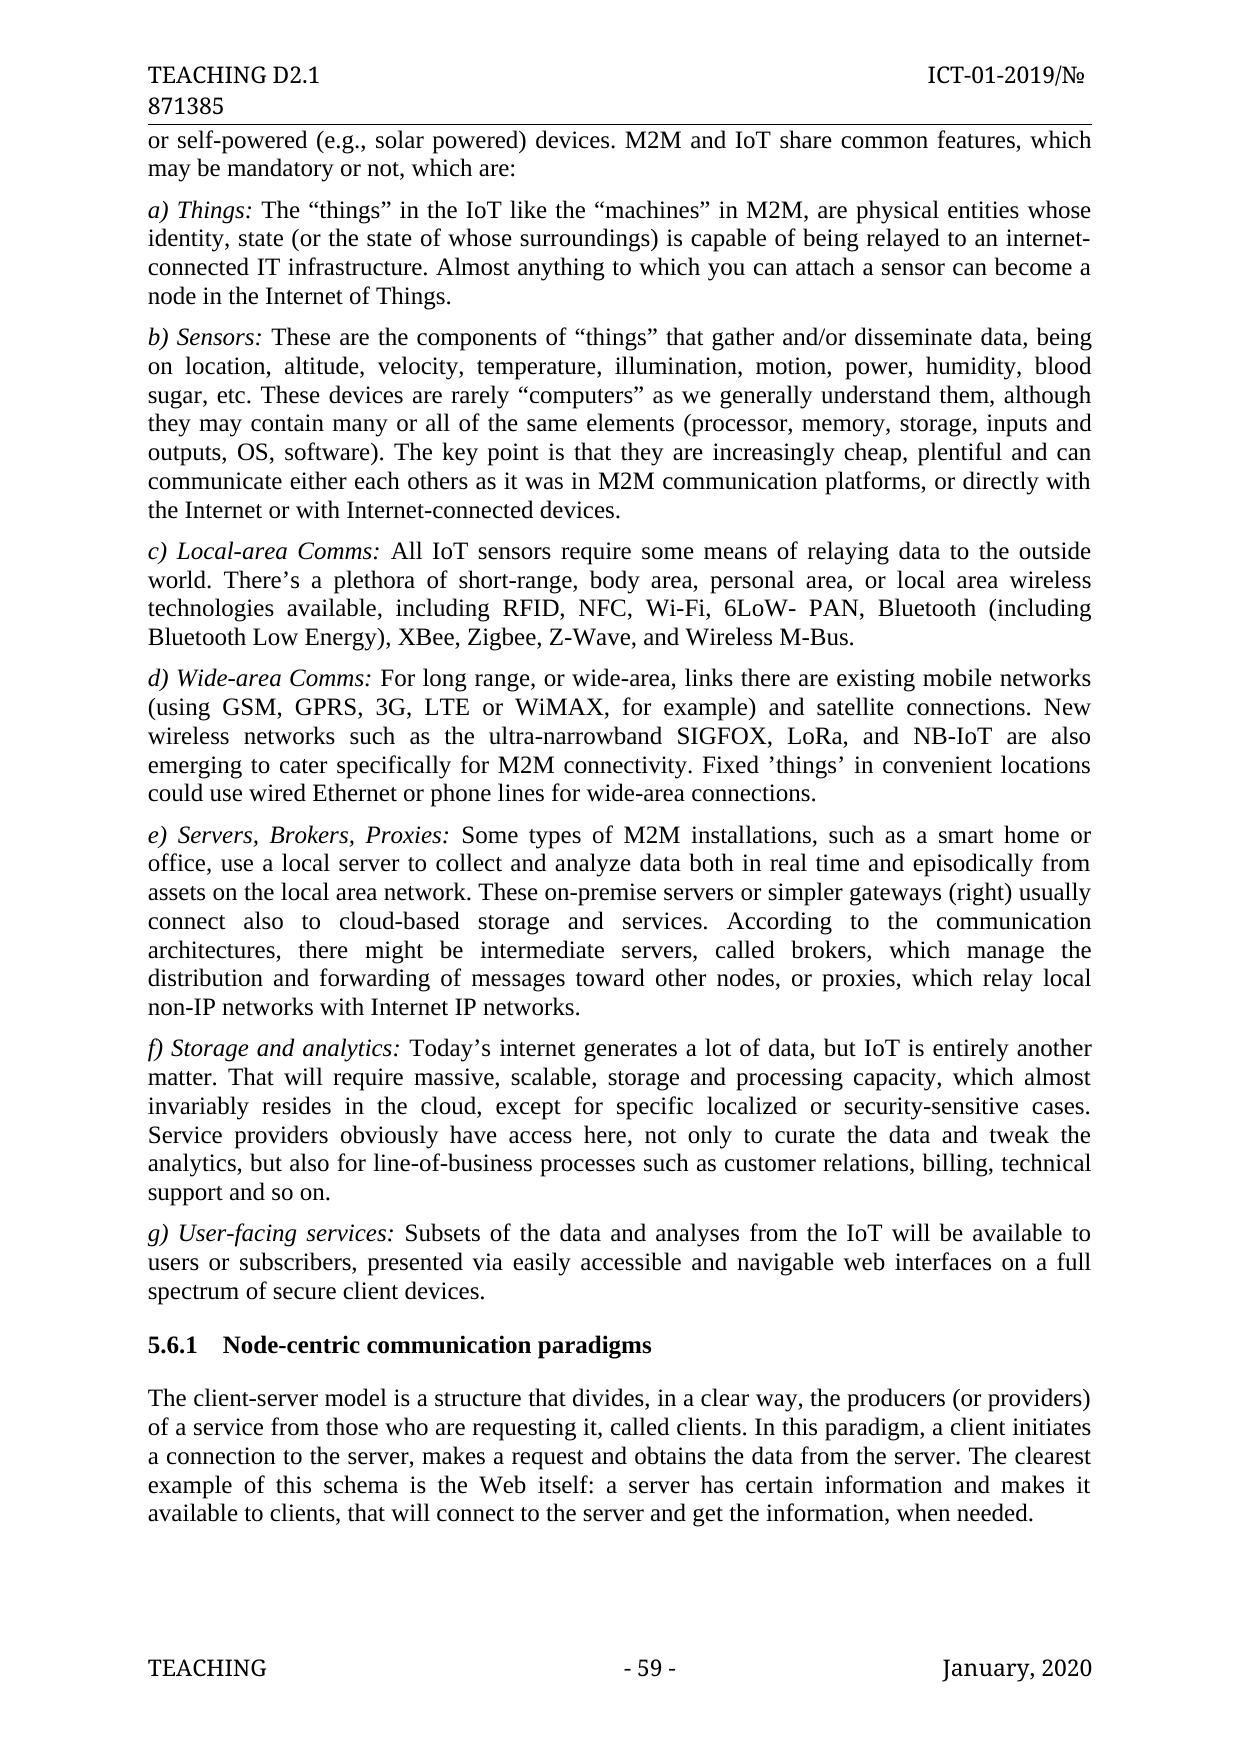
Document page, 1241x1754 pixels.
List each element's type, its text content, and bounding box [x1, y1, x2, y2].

text d) Wide-area Comms: For long range, or wide-area, links there are existing mobile networks (using GSM, GPRS, 3G, LTE or WiMAX, for example) and satellite connections. New wireless networks such as the ultra-narrowband SIGFOX, LoRa, and NB-IoT are also emerging to cater specifically for M2M connectivity. Fixed ’things’ in convenient locations could use wired Ethernet or phone lines for wide-area connections. [148, 663, 1092, 807]
text The client-server model is a structure that divides, in a clear way, the producers (or providers) of a service from those who are requesting it, called clients. In this paradigm, a client initiates a connection to the server, makes a request and obtains the data from the server. The clearest example of this schema is the Web itself: a server has certain information and makes it available to clients, that will connect to the server and get the information, when needed. [148, 1383, 1092, 1527]
text c) Local-area Comms: All IoT sensors require some means of relaying data to the outside world. There’s a plethora of short-range, body area, personal area, or local area wireless technologies available, including RFID, NFC, Wi-Fi, 6LoW- PAN, Bluetooth (including Bluetooth Low Energy), XBee, Zigbee, Z-Wave, and Wireless M-Bus. [148, 536, 1092, 651]
text e) Servers, Brokers, Proxies: Some types of M2M installations, such as a smart home or office, use a local server to collect and analyze data both in real time and episodically from assets on the local area network. These on-premise servers or simpler gateways (right) usually connect also to cloud-based storage and services. According to the communication architectures, there might be intermediate servers, called brokers, which manage the distribution and forwarding of messages toward other nodes, or proxies, which relay local non-IP networks with Internet IP networks. [148, 820, 1092, 1021]
text b) Sensors: These are the components of “things” that gather and/or disseminate data, being on location, altitude, velocity, temperature, illumination, motion, power, humidity, blood sugar, etc. These devices are rarely “computers” as we generally understand them, although they may contain many or all of the same elements (processor, memory, storage, inputs and outputs, OS, software). The key point is that they are increasingly cheap, plentiful and can communicate either each others as it was in M2M communication platforms, or directly with the Internet or with Internet-connected devices. [148, 322, 1092, 523]
text a) Things: The “things” in the IoT like the “machines” in M2M, are physical entities whose identity, state (or the state of whose surroundings) is capable of being relayed to an internet- connected IT infrastructure. Almost anything to which you can attach a sensor can become a node in the Internet of Things. [148, 195, 1092, 310]
text g) User-facing services: Subsets of the data and analyses from the IoT will be available to users or subscribers, presented via easily accessible and navigable web interfaces on a full spectrum of secure client devices. [148, 1218, 1092, 1305]
text f) Storage and analytics: Today’s internet generates a lot of data, but IoT is entirely another matter. That will require massive, scalable, storage and processing capacity, which almost invariably resides in the cloud, except for specific localized or security-sensitive cases. Service providers obviously have access here, not only to curate the data and tweak the analytics, but also for line-of-business processes such as customer relations, billing, technical support and so on. [148, 1033, 1092, 1206]
subtitle Node-centric communication paradigms [148, 1330, 1092, 1358]
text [148, 125, 1092, 182]
